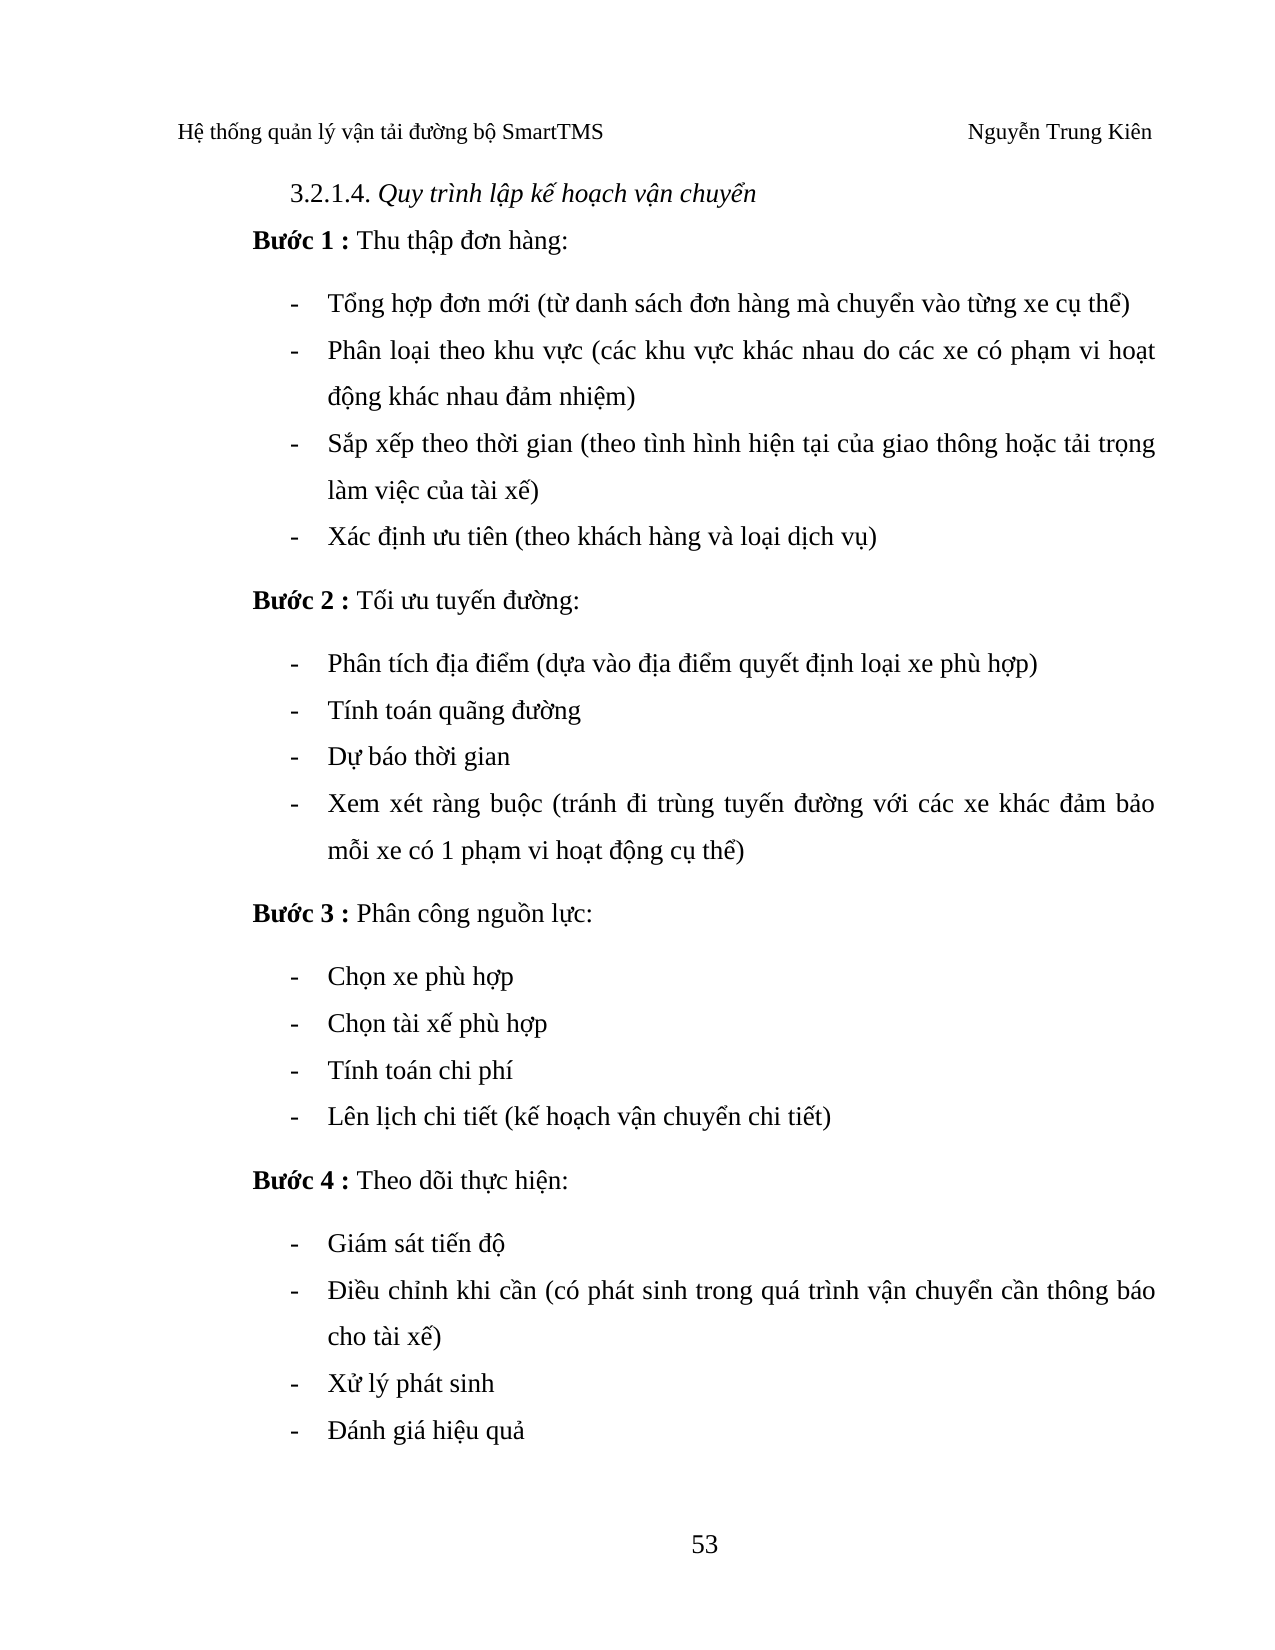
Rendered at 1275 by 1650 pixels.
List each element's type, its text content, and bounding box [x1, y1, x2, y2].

list Đánh giá hiệu quả [290, 1414, 1157, 1445]
list Xử lý phát sinh [290, 1367, 1157, 1398]
list Xác định ưu tiên (theo khách hàng và loại dịch vụ) [290, 521, 1157, 552]
list Giám sát tiến độ [290, 1227, 1157, 1258]
list Xem xét ràng buộc (tránh đi trùng tuyến đường với các xe khác đảm bảo mỗi xe có 1 phạm vi hoạt động cụ thể) [290, 787, 1157, 865]
list Chọn xe phù hợp [290, 961, 1157, 992]
text Bước 4 : Theo dõi thực hiện: [177, 1164, 1157, 1195]
list Tính toán quãng đường [290, 694, 1157, 725]
list Điều chỉnh khi cần (có phát sinh trong quá trình vận chuyển cần thông báo cho tài xế) [290, 1274, 1157, 1352]
list Chọn tài xế phù hợp [290, 1007, 1157, 1038]
list Sắp xếp theo thời gian (theo tình hình hiện tại của giao thông hoặc tải trọng làm việc của tài xế) [290, 427, 1157, 505]
text Bước 3 : Phân công nguồn lực: [177, 897, 1157, 928]
text Bước 1 : Thu thập đơn hàng: [177, 224, 1157, 255]
list Dự báo thời gian [290, 741, 1157, 772]
list Phân loại theo khu vực (các khu vực khác nhau do các xe có phạm vi hoạt động khác nhau đảm nhiệm) [290, 334, 1157, 412]
subtitle Quy trình lập kế hoạch vận chuyển [290, 177, 1157, 208]
text Bước 2 : Tối ưu tuyến đường: [177, 584, 1157, 615]
list Tổng hợp đơn mới (từ danh sách đơn hàng mà chuyển vào từng xe cụ thể) [290, 287, 1157, 318]
list Tính toán chi phí [290, 1054, 1157, 1085]
list Phân tích địa điểm (dựa vào địa điểm quyết định loại xe phù hợp) [290, 647, 1157, 678]
list Lên lịch chi tiết (kế hoạch vận chuyển chi tiết) [290, 1101, 1157, 1132]
